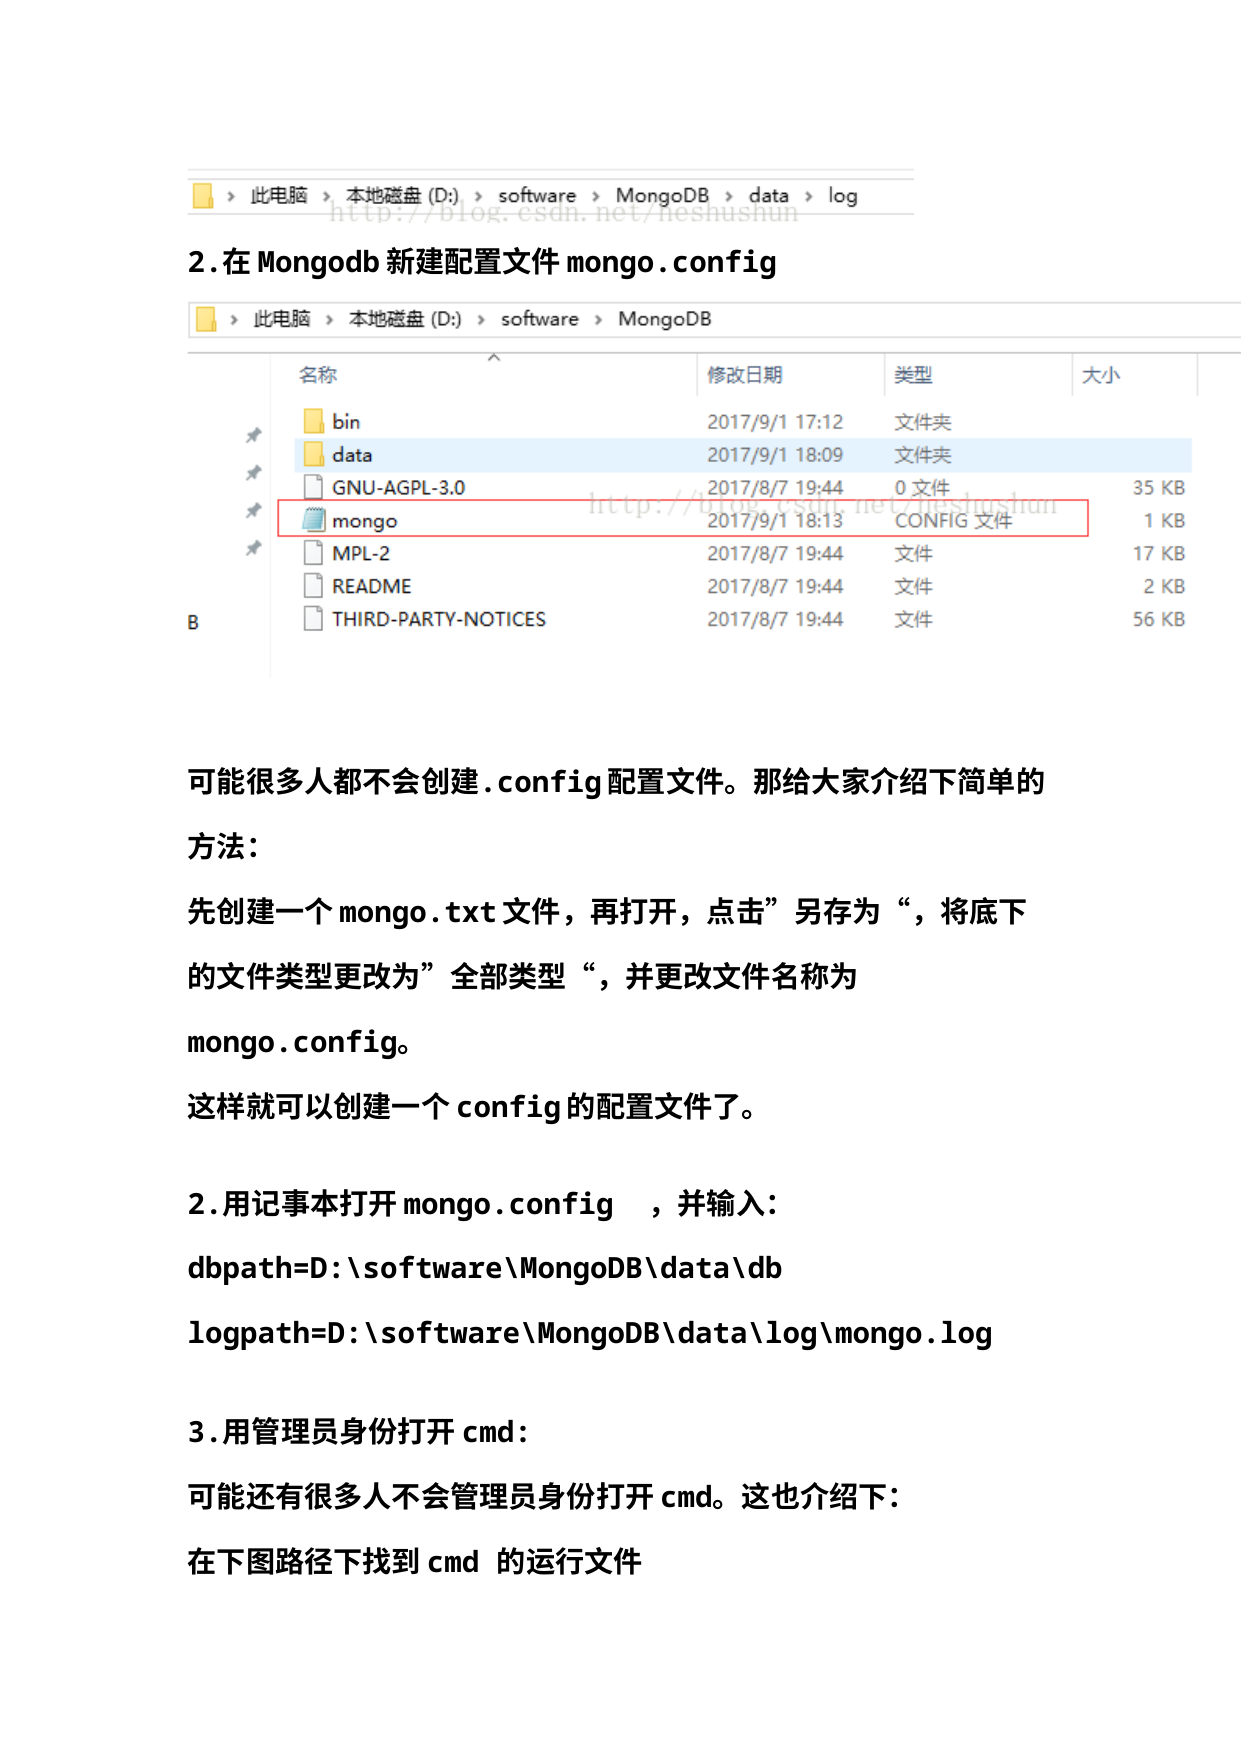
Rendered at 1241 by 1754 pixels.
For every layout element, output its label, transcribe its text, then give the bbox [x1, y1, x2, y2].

text 先创建一个mongo.txt文件，再打开，点击”另存为“，将底下的文件类型更改为”全部类型“，并更改文件名称为mongo.config。 [187, 877, 1053, 1072]
text 3.用管理员身份打开cmd: [187, 1397, 1053, 1462]
picture [187, 166, 914, 223]
text 2.用记事本打开mongo.config ，并输入： [187, 1169, 1053, 1234]
text 可能还有很多人不会管理员身份打开cmd。这也介绍下： [187, 1462, 1053, 1527]
text 可能很多人都不会创建.config配置文件。那给大家介绍下简单的方法： [187, 682, 1053, 877]
text 在下图路径下找到cmd 的运行文件 [187, 1527, 1053, 1592]
text logpath=D:\software\MongoDB\data\log\mongo.log [187, 1299, 1053, 1364]
text 2.在Mongodb新建配置文件mongo.config [187, 227, 1053, 292]
picture [187, 296, 1241, 678]
text 这样就可以创建一个config的配置文件了。 [187, 1072, 1053, 1137]
text dbpath=D:\software\MongoDB\data\db [187, 1234, 1053, 1299]
